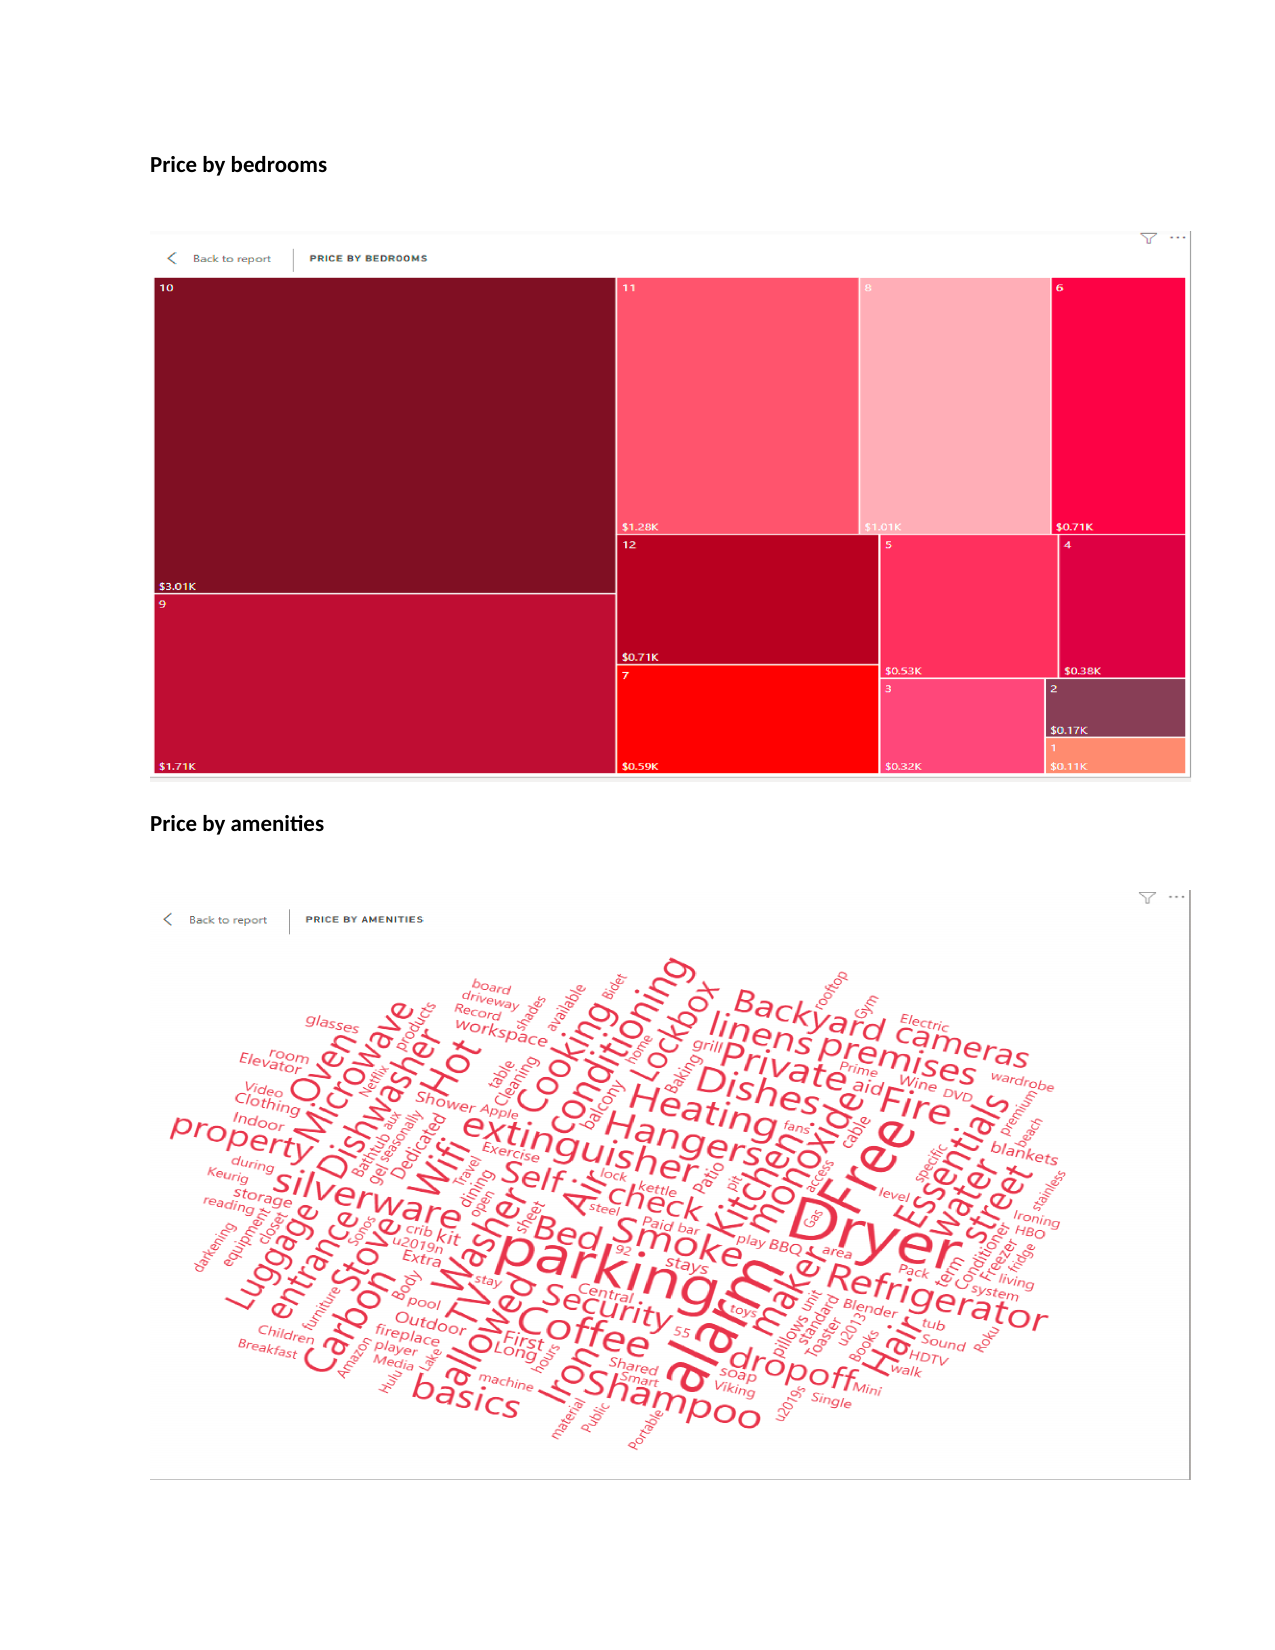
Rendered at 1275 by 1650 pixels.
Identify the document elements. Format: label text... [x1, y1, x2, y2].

text Price by bedrooms [150, 150, 1125, 178]
picture [150, 890, 1192, 1480]
text Price by amenities [150, 782, 1125, 837]
picture [150, 231, 1192, 782]
